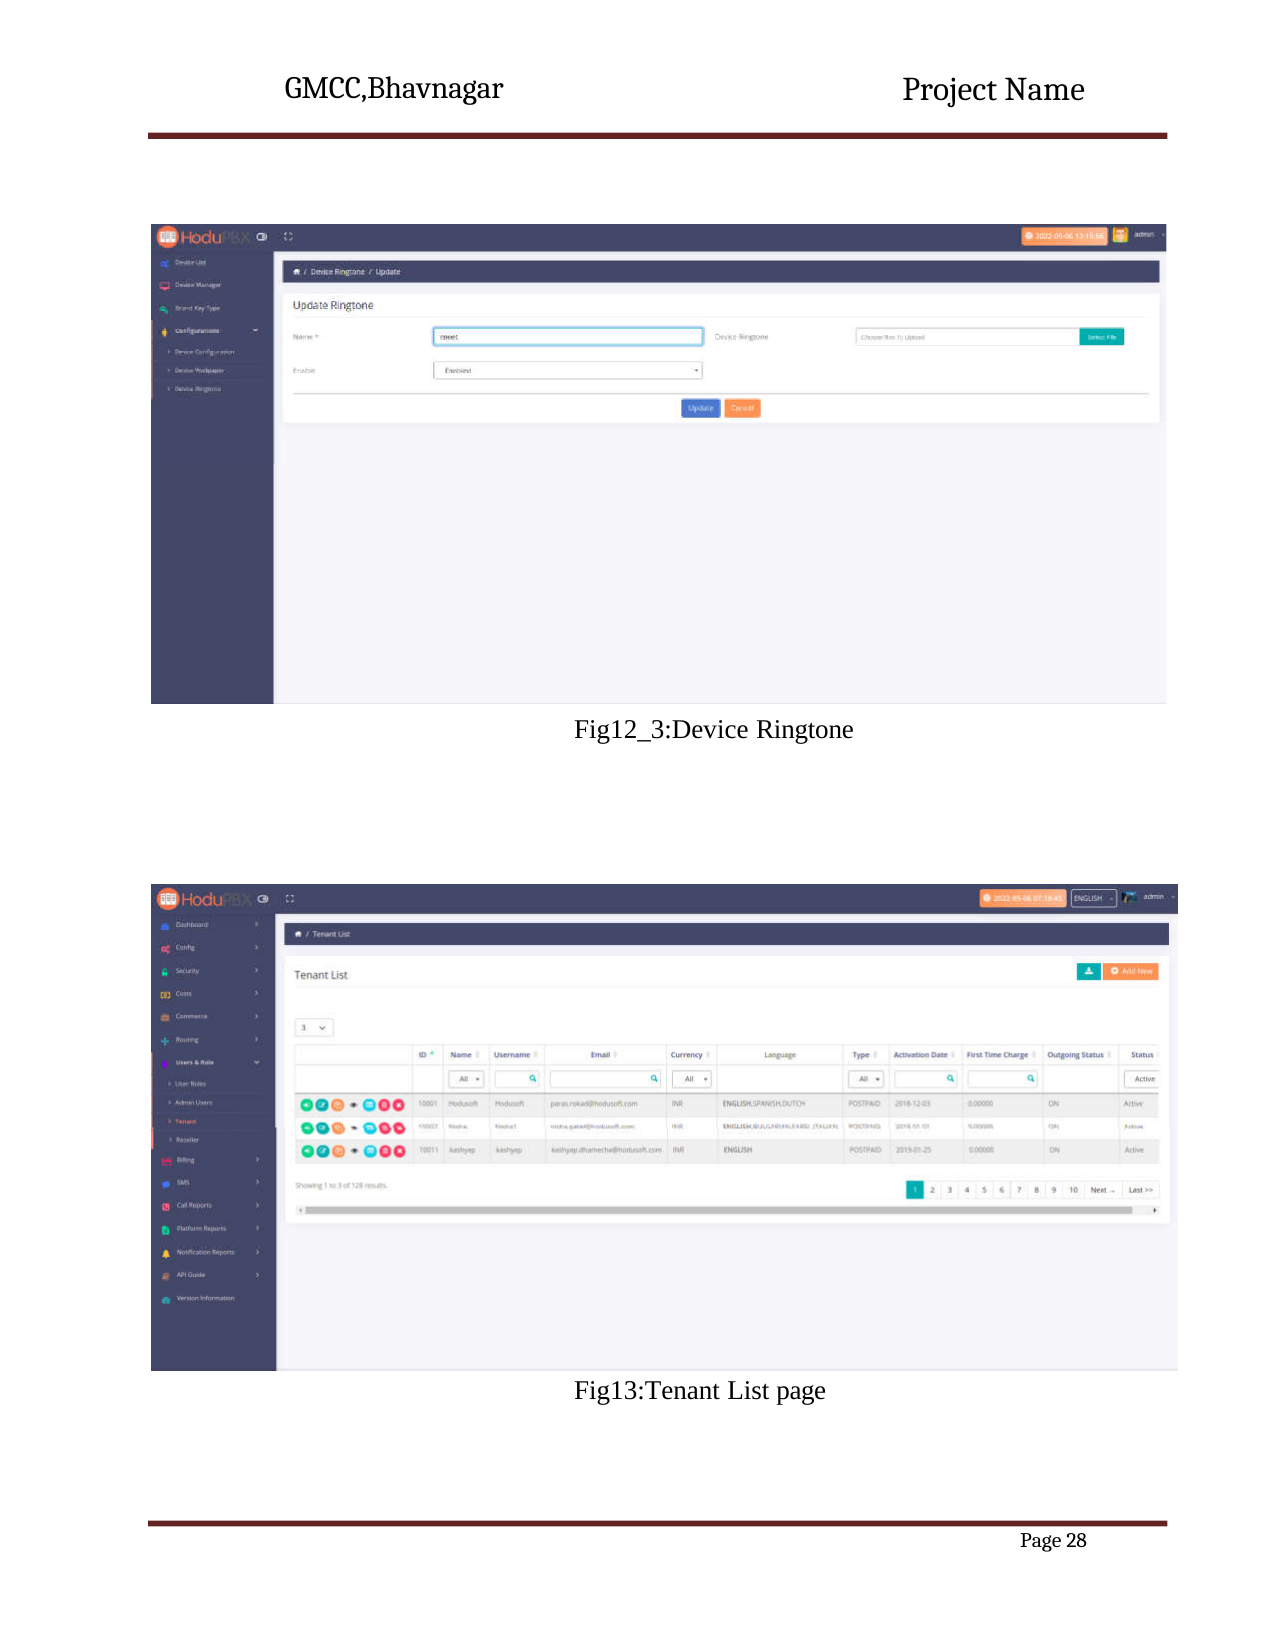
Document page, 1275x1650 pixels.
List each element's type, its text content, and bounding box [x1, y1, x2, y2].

text Fig13:Tenant List page [574, 886, 1200, 1405]
picture [151, 224, 1167, 704]
picture [151, 884, 1178, 1371]
text Fig12_3:Device Ringtone [574, 713, 1200, 744]
